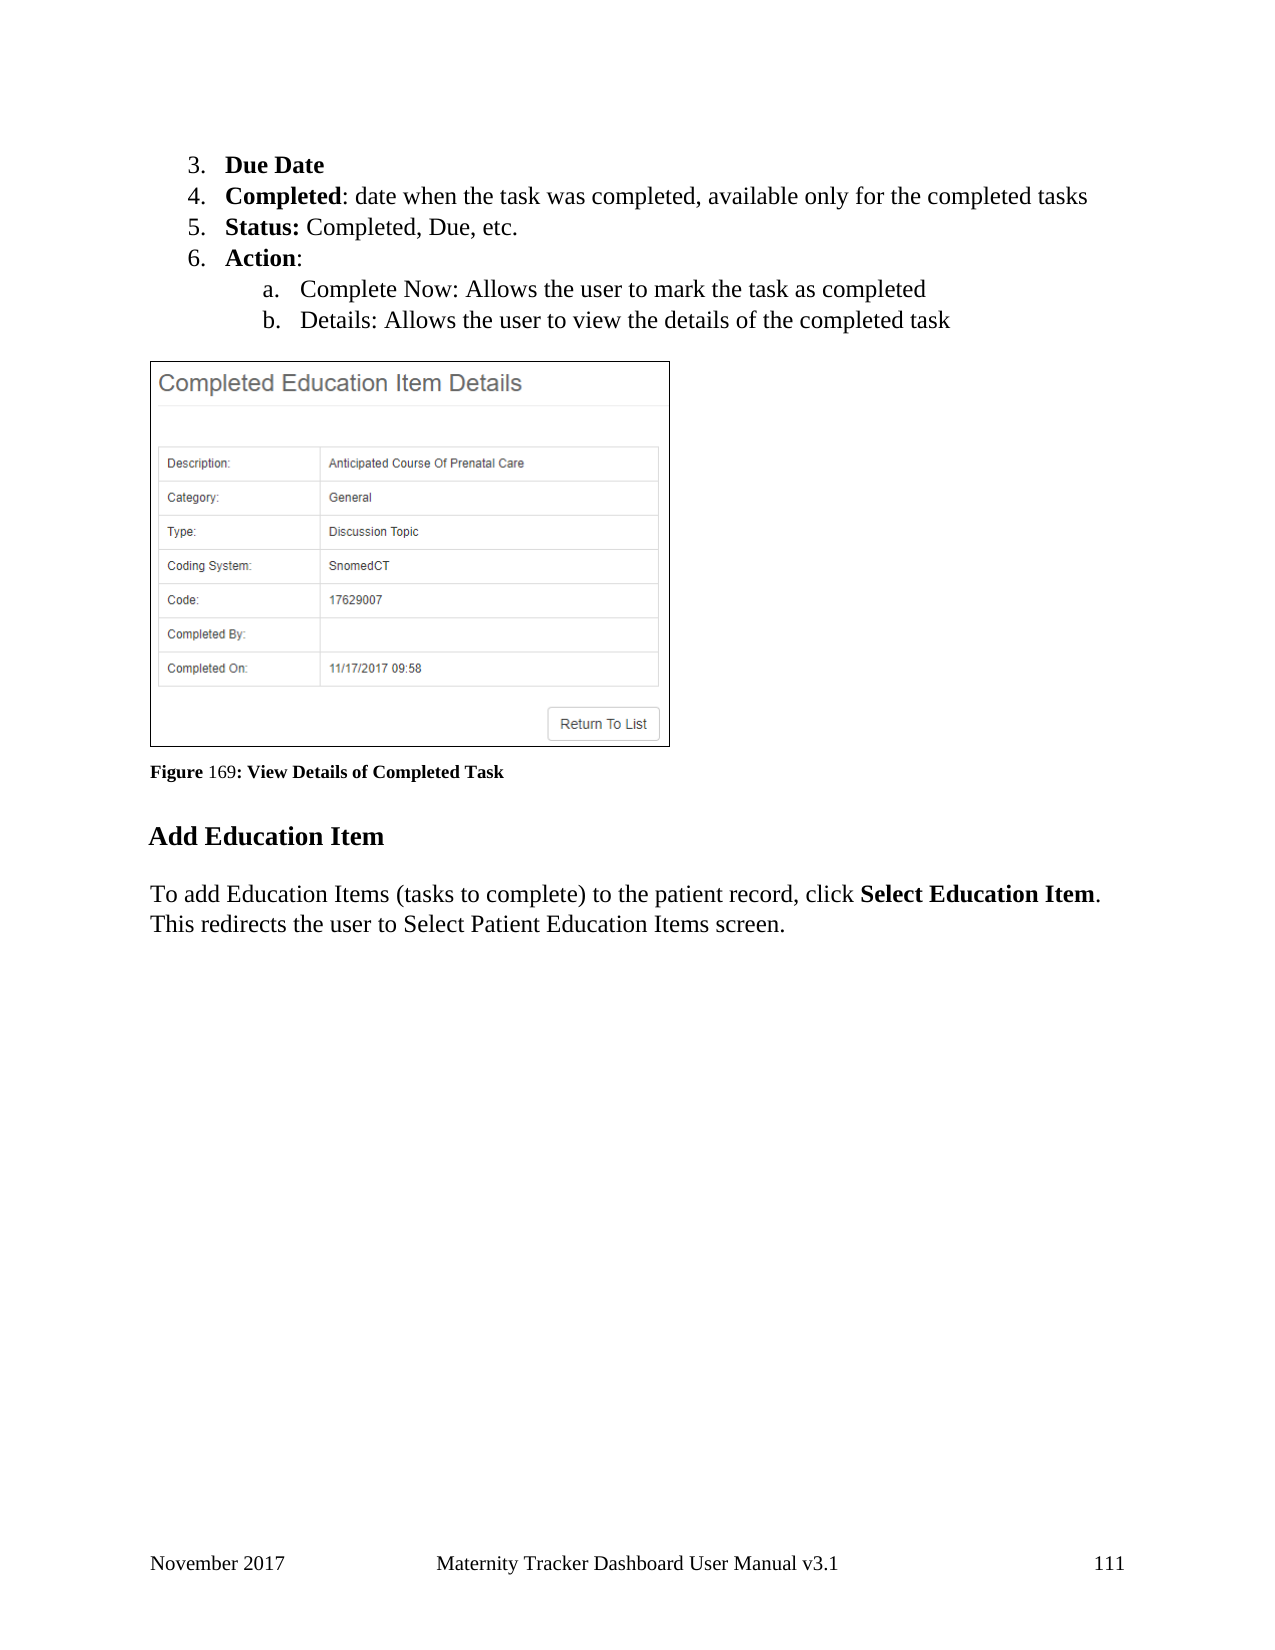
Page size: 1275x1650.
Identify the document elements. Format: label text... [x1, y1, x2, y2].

picture [150, 361, 670, 747]
list Completed: date when the task was completed, available only for the completed tasks [187, 181, 1125, 210]
list Action: [187, 243, 1125, 272]
list Details: Allows the user to view the details of the completed task [262, 305, 1125, 334]
list Complete Now: Allows the user to mark the task as completed [262, 274, 1125, 303]
list Status: Completed, Due, etc. [187, 212, 1125, 241]
subtitle Add Education Item [148, 820, 1125, 852]
text Figure 169: View Details of Completed Task [150, 761, 1125, 783]
text To add Education Items (tasks to complete) to the patient record, click Select Education Item. This redirects the user to Select Patient Education Items screen. [150, 879, 1125, 938]
list Due Date [187, 150, 1125, 179]
